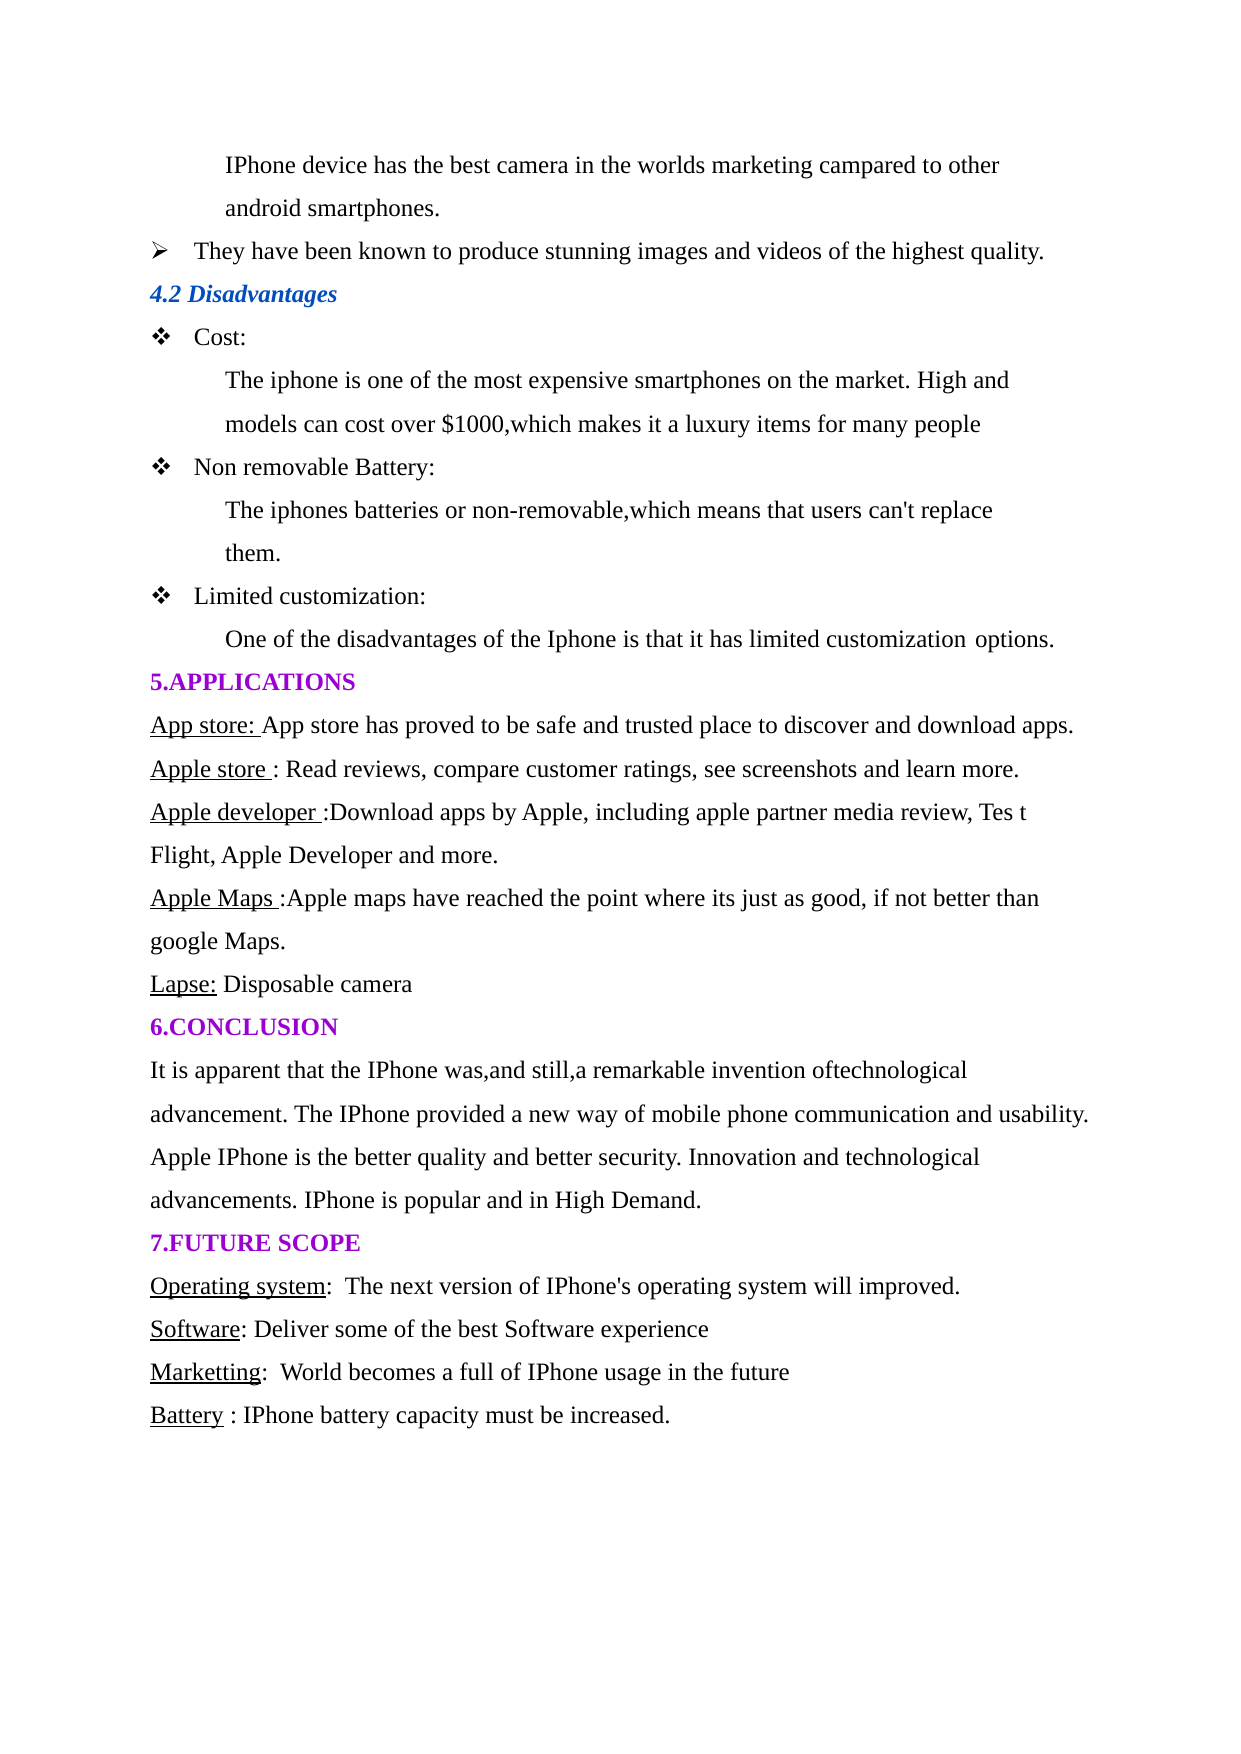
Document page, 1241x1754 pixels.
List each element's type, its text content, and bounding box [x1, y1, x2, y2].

text Operating system: The next version of IPhone's operating system will improved. [150, 1271, 1090, 1300]
text Lapse: Disposable camera [150, 969, 1090, 998]
list They have been known to produce stunning images and videos of the highest quality. [150, 236, 1090, 265]
list Limited customization: [150, 581, 1090, 610]
text 7.FUTURE SCOPE [150, 1228, 1090, 1257]
text The iphone is one of the most expensive smartphones on the market. High and models can cost over $1000,which makes it a luxury items for many people [150, 366, 1090, 437]
list Non removable Battery: [150, 452, 1090, 481]
text 4.2 Disadvantages [150, 279, 1090, 308]
text IPhone device has the best camera in the worlds marketing campared to other android smartphones. [150, 150, 1090, 222]
text Apple store : Read reviews, compare customer ratings, see screenshots and learn more. [150, 754, 1090, 782]
text Software: Deliver some of the best Software experience [150, 1314, 1090, 1343]
text Apple developer :Download apps by Apple, including apple partner media review, Tes t Flight, Apple Developer and more. [150, 797, 1090, 869]
text Apple Maps :Apple maps have reached the point where its just as good, if not better than google Maps. [150, 883, 1090, 955]
text The iphones batteries or non-removable,which means that users can't replace them. [150, 495, 1090, 567]
text Battery : IPhone battery capacity must be increased. [150, 1401, 1090, 1429]
text Marketting: World becomes a full of IPhone usage in the future [150, 1357, 1090, 1386]
list Cost: [150, 322, 1090, 351]
text 5.APPLICATIONS [150, 667, 1090, 696]
text 6.CONCLUSION [150, 1012, 1090, 1041]
text It is apparent that the IPhone was,and still,a remarkable invention oftechnological advancement. The IPhone provided a new way of mobile phone communication and usability. Apple IPhone is the better quality and better security. Innovation and technological advancements. IPhone is popular and in High Demand. [150, 1056, 1090, 1214]
text App store: App store has proved to be safe and trusted place to discover and download apps. [150, 711, 1090, 739]
text One of the disadvantages of the Iphone is that it has limited customization options. [150, 624, 1090, 653]
